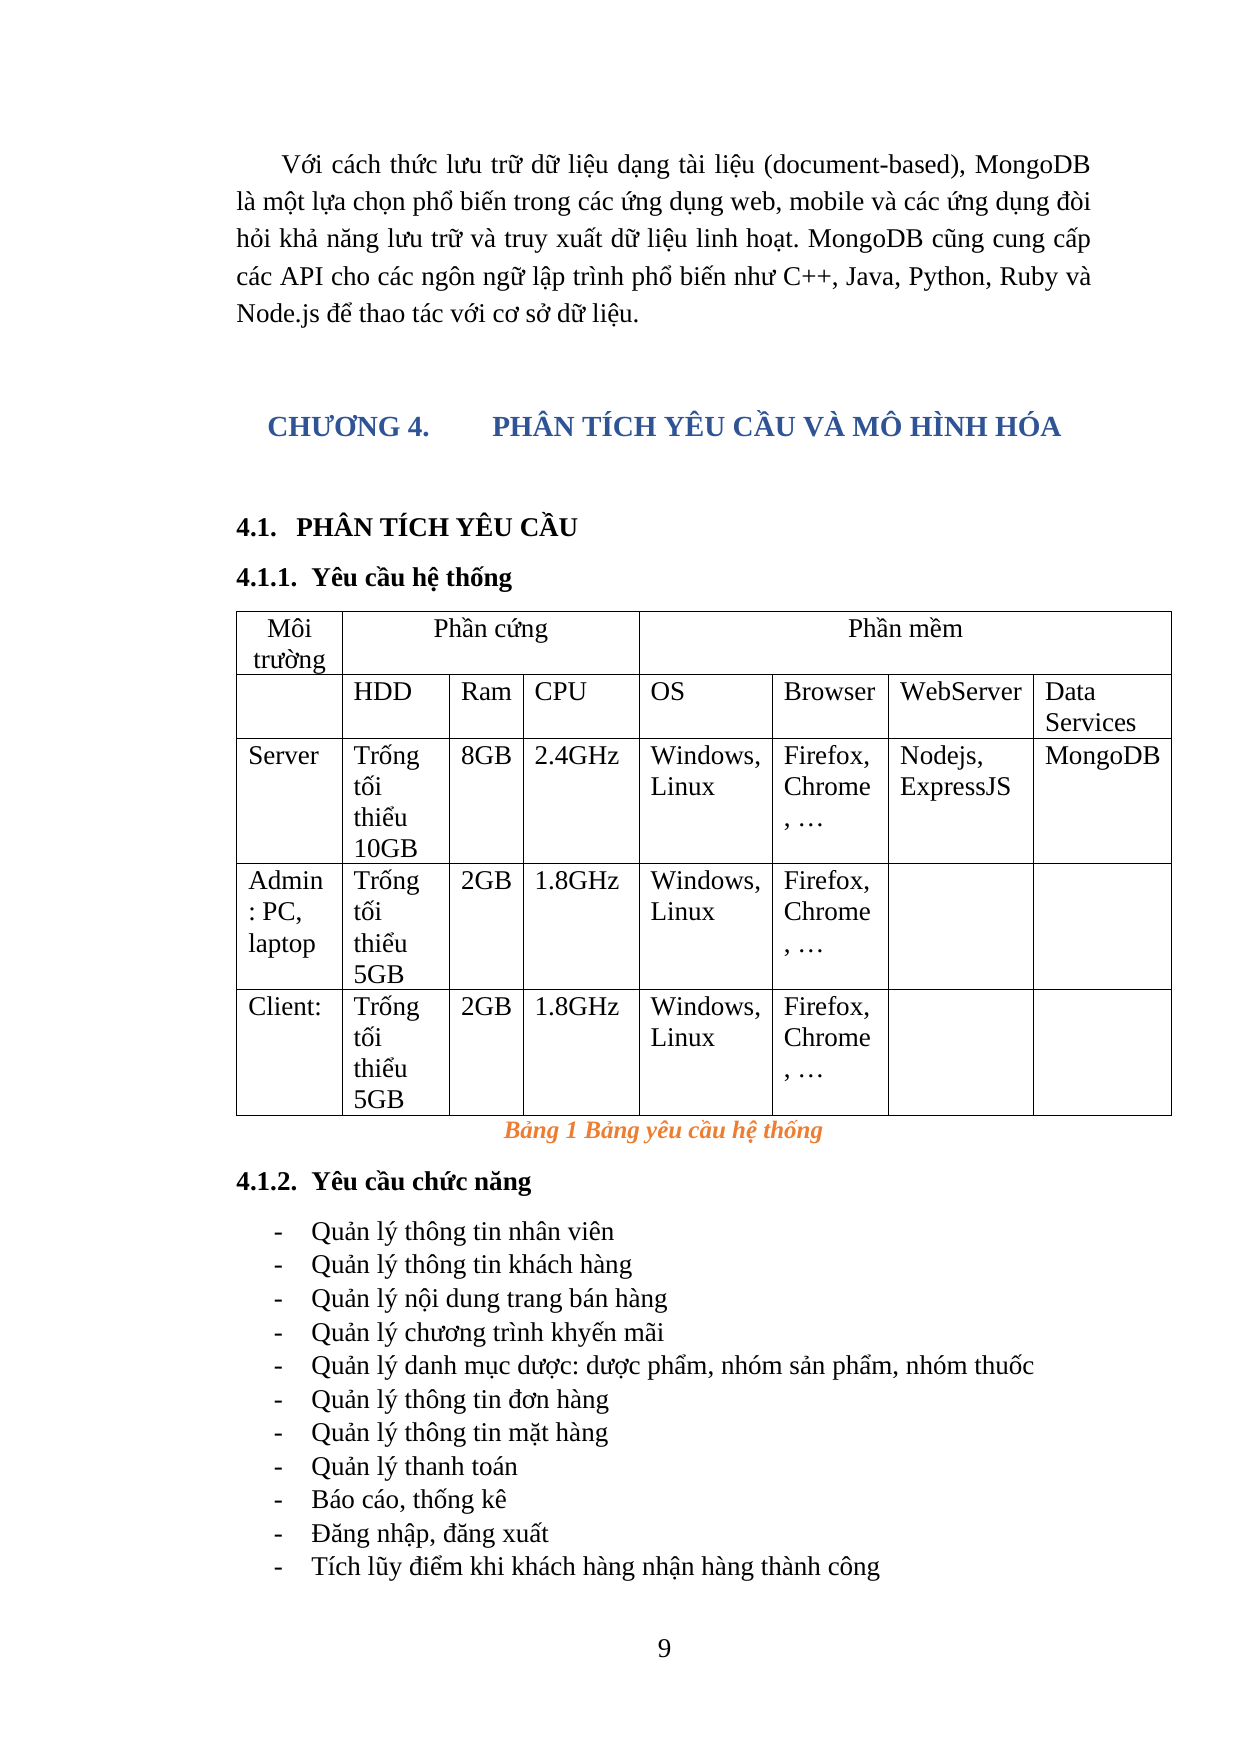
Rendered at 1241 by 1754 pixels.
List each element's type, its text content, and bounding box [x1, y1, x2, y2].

table_cell 1.8GHz [524, 864, 639, 989]
table_cell [889, 864, 1033, 989]
table_cell HDD [343, 675, 449, 738]
list Quản lý chương trình khyến mãi [274, 1316, 1092, 1347]
table_cell Admin: PC, laptop [237, 864, 342, 989]
table_cell Nodejs, ExpressJS [889, 739, 1033, 863]
table_cell Ram [450, 675, 523, 738]
table_cell Server [237, 739, 342, 863]
table_header Phần cứng [343, 612, 639, 674]
table_cell [889, 990, 1033, 1114]
table_cell Browser [773, 675, 888, 738]
list Báo cáo, thống kê [274, 1483, 1092, 1514]
table_cell Windows, Linux [640, 739, 772, 863]
table_cell Trống tối thiểu 10GB [343, 739, 449, 863]
list Quản lý thông tin mặt hàng [274, 1416, 1092, 1447]
table_cell OS [640, 675, 772, 738]
table_header Phần mềm [640, 612, 1171, 674]
list Tích lũy điểm khi khách hàng nhận hàng thành công [274, 1550, 1092, 1582]
list Quản lý nội dung trang bán hàng [274, 1282, 1092, 1313]
table_cell WebServer [889, 675, 1033, 738]
text Với cách thức lưu trữ dữ liệu dạng tài liệu (document-based), MongoDB là một lựa chọn phổ biến trong các ứng dụng web, mobile và các ứng dụng đòi hỏi khả năng lưu trữ và truy xuất dữ liệu linh hoạt. MongoDB cũng cung cấp các API cho các ngôn ngữ lập trình phổ biến như C++, Java, Python, Ruby và Node.js để thao tác với cơ sở dữ liệu. [236, 148, 1092, 328]
list Quản lý thanh toán [274, 1450, 1092, 1481]
table_cell Firefox, Chrome, … [773, 739, 888, 863]
table_cell [237, 675, 342, 738]
table_cell 2.4GHz [524, 739, 639, 863]
table_cell Windows, Linux [640, 990, 772, 1114]
table_cell CPU [524, 675, 639, 738]
table_header Môi trường [237, 612, 342, 674]
subtitle PHÂN TÍCH YÊU CẦU [236, 511, 1092, 543]
subtitle PHÂN TÍCH YÊU CẦU VÀ MÔ HÌNH HÓA [236, 409, 1092, 442]
table_cell 2GB [450, 864, 523, 989]
table_cell Windows, Linux [640, 864, 772, 989]
list Quản lý danh mục dược: dược phẩm, nhóm sản phẩm, nhóm thuốc [274, 1349, 1092, 1380]
list Quản lý thông tin nhân viên [274, 1215, 1092, 1246]
table_cell Trống tối thiểu 5GB [343, 990, 449, 1114]
subtitle Yêu cầu chức năng [236, 1165, 1092, 1196]
table_cell 1.8GHz [524, 990, 639, 1114]
subtitle Yêu cầu hệ thống [236, 561, 1092, 592]
table_cell Trống tối thiểu 5GB [343, 864, 449, 989]
table_cell Firefox, Chrome, … [773, 864, 888, 989]
table_cell 8GB [450, 739, 523, 863]
list Đăng nhập, đăng xuất [274, 1517, 1092, 1548]
table_cell MongoDB [1034, 739, 1171, 863]
table_cell Data Services [1034, 675, 1171, 738]
list Quản lý thông tin khách hàng [274, 1248, 1092, 1280]
table_cell 2GB [450, 990, 523, 1114]
table_cell [1034, 990, 1171, 1114]
table_cell [1034, 864, 1171, 989]
table_cell Client: [237, 990, 342, 1114]
table_cell Firefox, Chrome, … [773, 990, 888, 1114]
list Quản lý thông tin đơn hàng [274, 1383, 1092, 1414]
